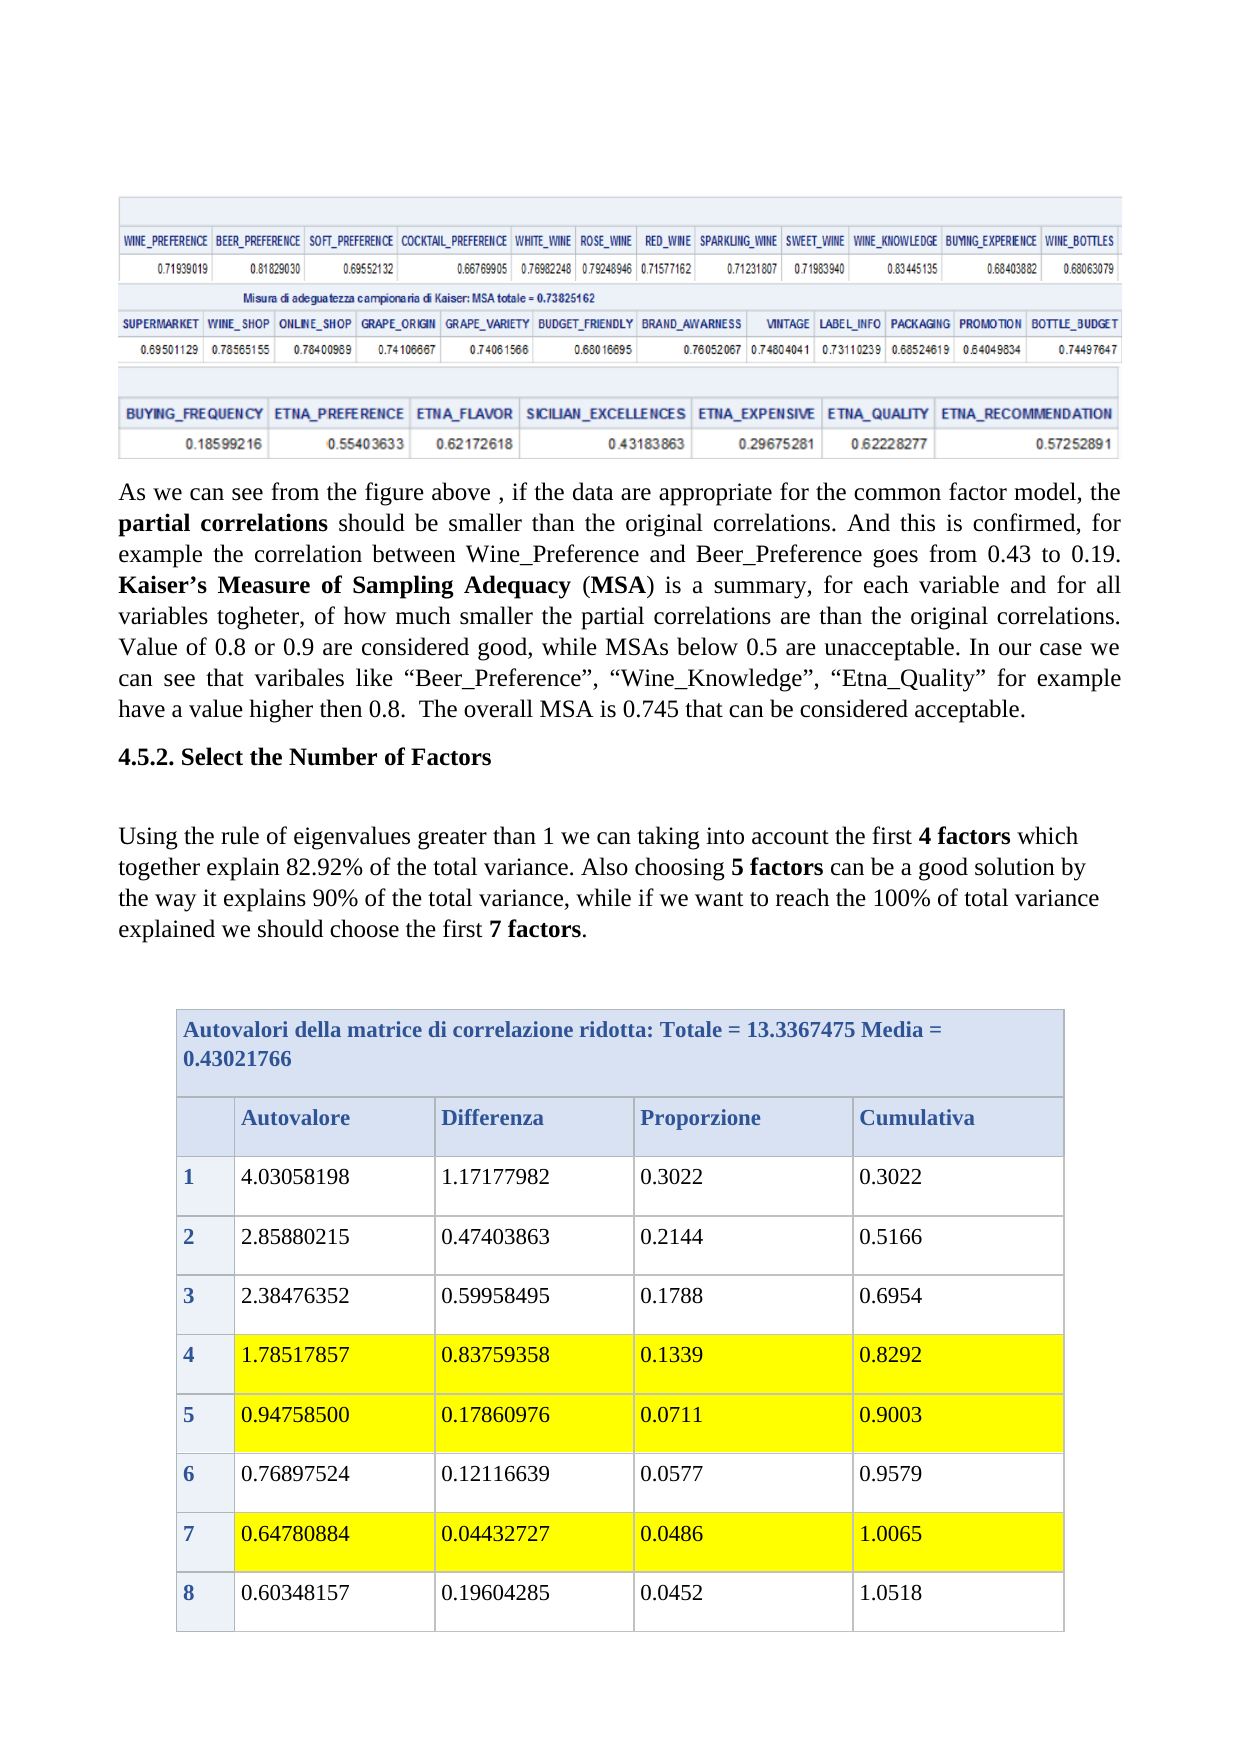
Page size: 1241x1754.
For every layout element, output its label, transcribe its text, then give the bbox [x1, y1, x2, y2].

table_cell 5 [177, 1395, 234, 1452]
table_cell 0.47403863 [436, 1217, 633, 1274]
table_cell 0.83759358 [436, 1335, 633, 1393]
table_cell 0.17860976 [436, 1395, 633, 1452]
table_cell 0.8292 [854, 1335, 1063, 1393]
table_cell 0.0577 [635, 1454, 852, 1512]
table_cell 2.85880215 [235, 1217, 434, 1274]
table_cell 8 [177, 1573, 234, 1631]
table_cell 0.64780884 [235, 1513, 434, 1571]
table_cell 1.78517857 [235, 1335, 434, 1393]
table_cell Differenza [436, 1098, 633, 1156]
table_header Autovalori della matrice di correlazione ridotta: Totale = 13.3367475 Media = 0.43021766 [177, 1010, 1063, 1096]
table_cell 0.94758500 [235, 1395, 434, 1452]
table_cell 3 [177, 1276, 234, 1334]
table_cell 0.0711 [635, 1395, 852, 1452]
table_cell 2 [177, 1217, 234, 1274]
table_cell 0.0486 [635, 1513, 852, 1571]
text As we can see from the figure above , if the data are appropriate for the common factor model, the partial correlations should be smaller than the original correlations. And this is confirmed, for example the correlation between Wine_Preference and Beer_Preference goes from 0.43 to 0.19. Kaiser’s Measure of Sampling Adequacy (MSA) is a summary, for each variable and for all variables togheter, of how much smaller the partial correlations are than the original correlations. Value of 0.8 or 0.9 are considered good, while MSAs below 0.5 are unacceptable. In our case we can see that varibales like “Beer_Preference”, “Wine_Knowledge”, “Etna_Quality” for example have a value higher then 0.8. The overall MSA is 0.745 that can be considered acceptable. [118, 477, 1122, 723]
table_cell 0.12116639 [436, 1454, 633, 1512]
table_cell 0.19604285 [436, 1573, 633, 1631]
table_cell 1.0518 [854, 1573, 1063, 1631]
table_cell Autovalore [235, 1098, 434, 1156]
table_cell 6 [177, 1454, 234, 1512]
picture [118, 195, 1123, 281]
table_cell 0.6954 [854, 1276, 1063, 1334]
table_cell 0.3022 [854, 1157, 1063, 1215]
table_cell 1 [177, 1157, 234, 1215]
picture [118, 282, 1123, 364]
table_cell 0.1339 [635, 1335, 852, 1393]
table_cell 0.60348157 [235, 1573, 434, 1631]
table_cell [177, 1098, 234, 1156]
table_cell 7 [177, 1513, 234, 1571]
table_cell 2.38476352 [235, 1276, 434, 1334]
table_cell 0.9003 [854, 1395, 1063, 1452]
table_cell 0.0452 [635, 1573, 852, 1631]
table_cell Proporzione [635, 1098, 852, 1156]
table_cell 0.59958495 [436, 1276, 633, 1334]
table_cell 4.03058198 [235, 1157, 434, 1215]
table_cell 1.17177982 [436, 1157, 633, 1215]
subtitle 4.5.2. Select the Number of Factors [118, 742, 1122, 771]
table_cell 0.04432727 [436, 1513, 633, 1571]
table_cell Cumulativa [854, 1098, 1063, 1156]
table_cell 0.5166 [854, 1217, 1063, 1274]
table_cell 0.1788 [635, 1276, 852, 1334]
picture [118, 366, 1123, 459]
table_cell 1.0065 [854, 1513, 1063, 1571]
table_cell 0.9579 [854, 1454, 1063, 1512]
table_cell 0.76897524 [235, 1454, 434, 1512]
table_cell 0.2144 [635, 1217, 852, 1274]
text Using the rule of eigenvalues greater than 1 we can taking into account the first 4 factors which together explain 82.92% of the total variance. Also choosing 5 factors can be a good solution by the way it explains 90% of the total variance, while if we want to reach the 100% of total variance explained we should choose the first 7 factors. [118, 821, 1122, 943]
table_cell 0.3022 [635, 1157, 852, 1215]
table_cell 4 [177, 1335, 234, 1393]
